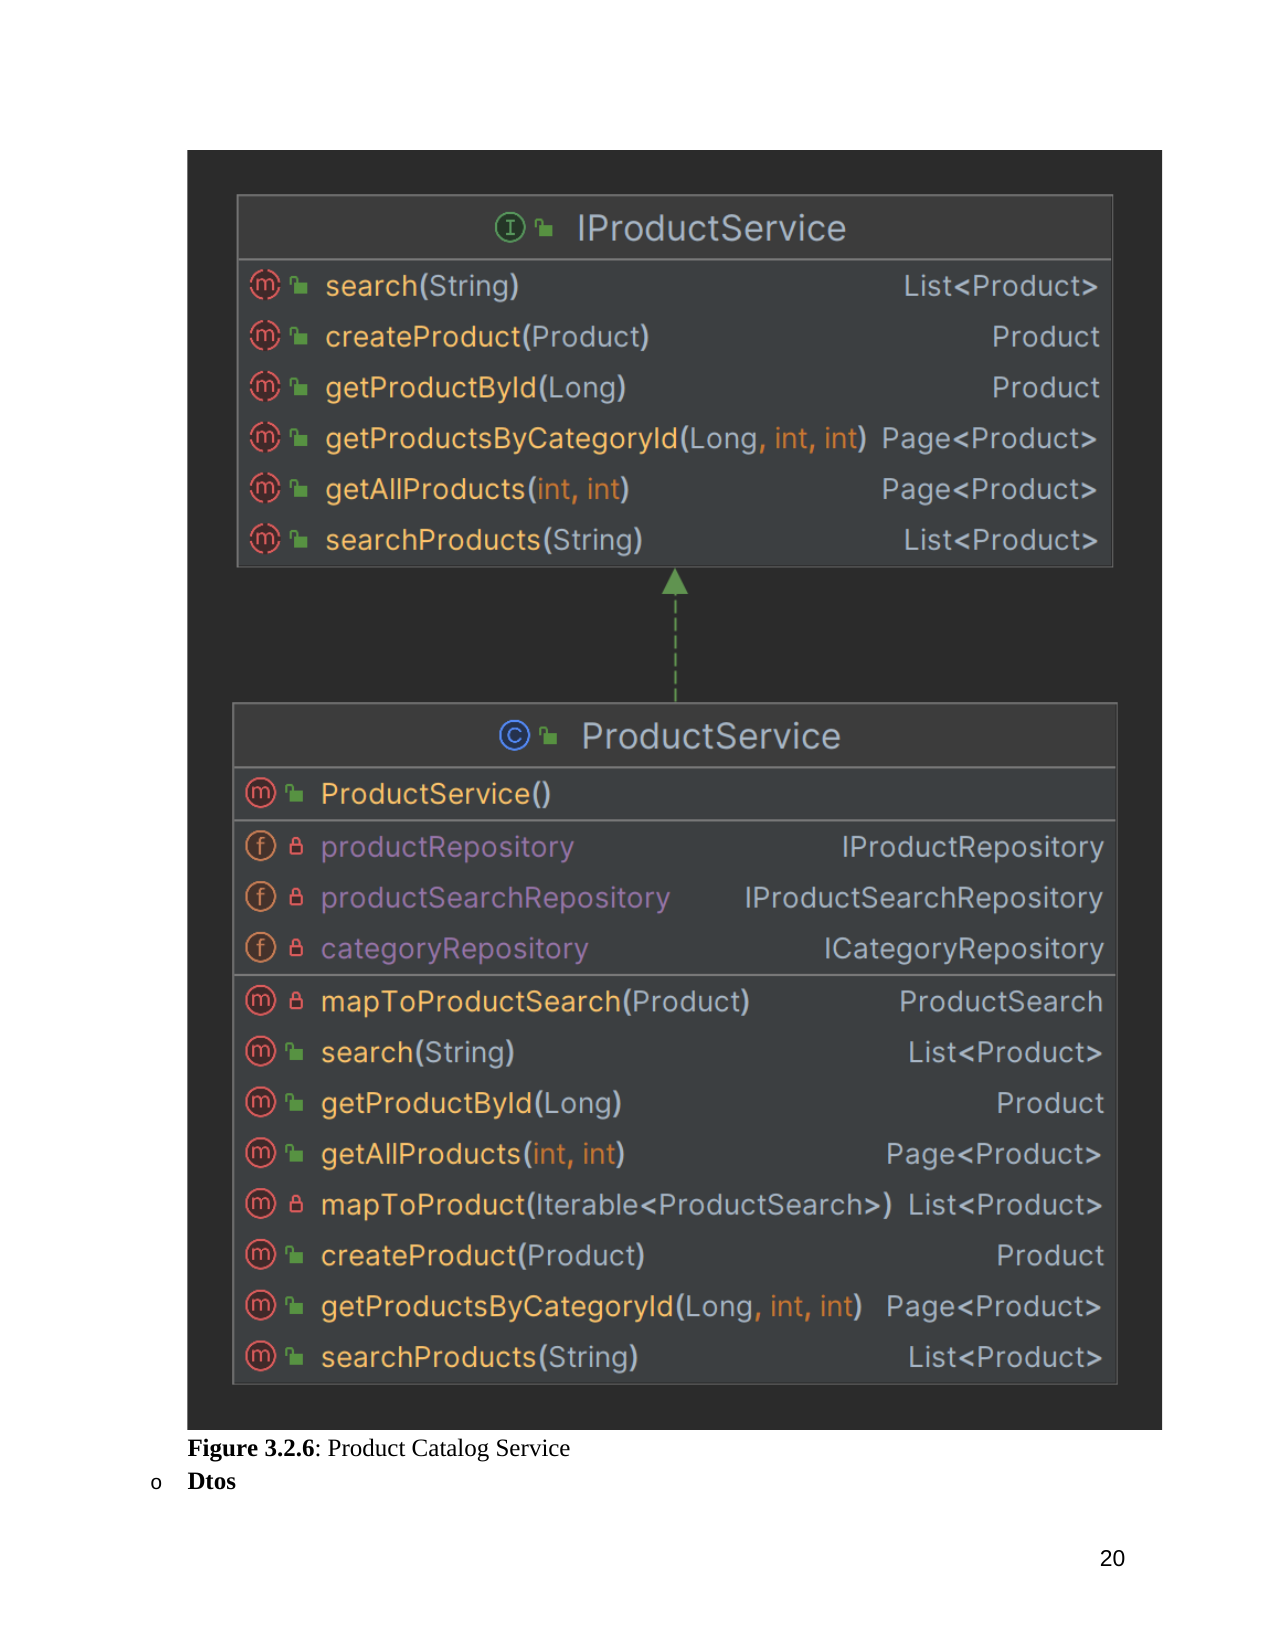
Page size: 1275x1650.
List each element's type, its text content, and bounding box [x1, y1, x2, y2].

picture [187, 150, 1163, 1430]
text Figure 3.2.6: Product Catalog Service [187, 1433, 1125, 1462]
list Dtos [150, 1466, 1125, 1496]
